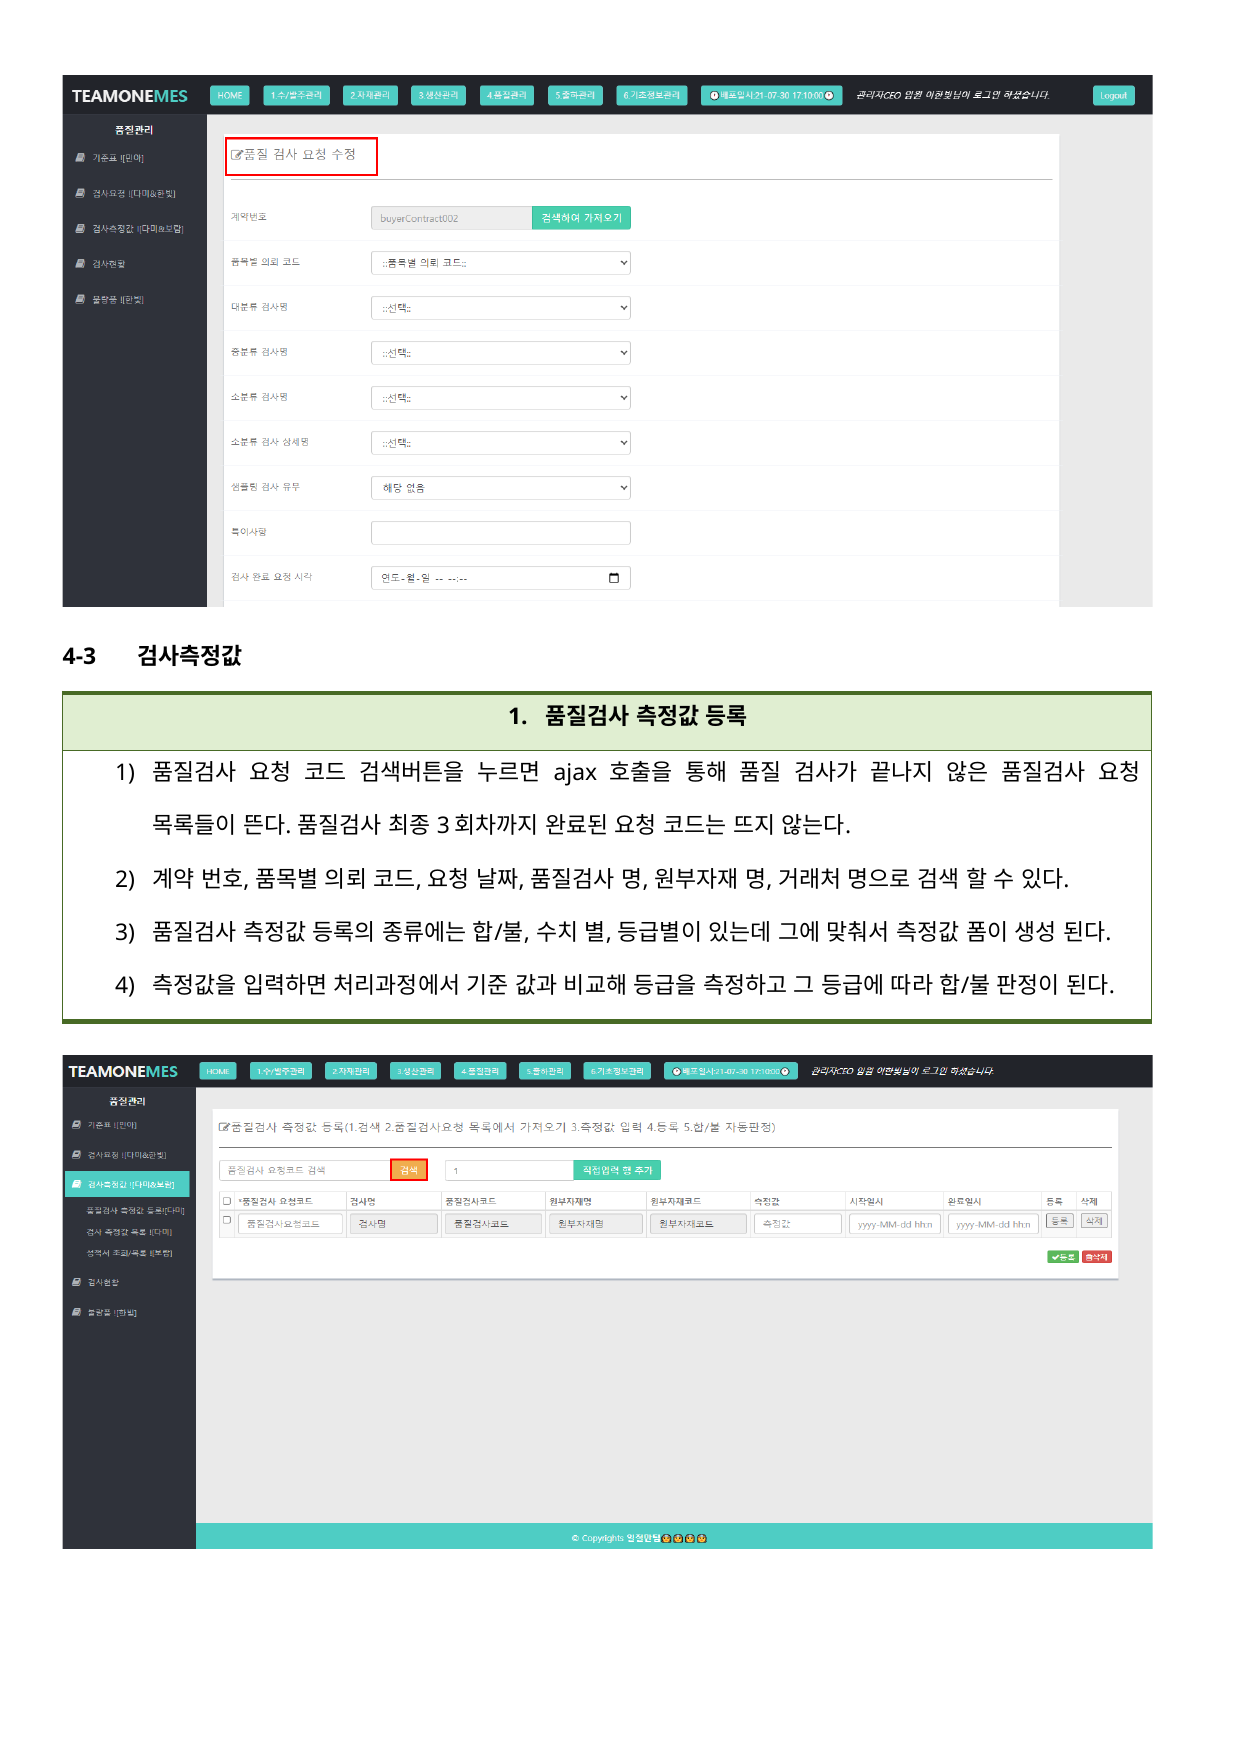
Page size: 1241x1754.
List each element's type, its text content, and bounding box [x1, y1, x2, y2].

list 검사측정값 [62, 638, 1182, 671]
picture [62, 75, 1153, 607]
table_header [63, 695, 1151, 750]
picture [62, 1055, 1153, 1549]
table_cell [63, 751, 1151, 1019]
